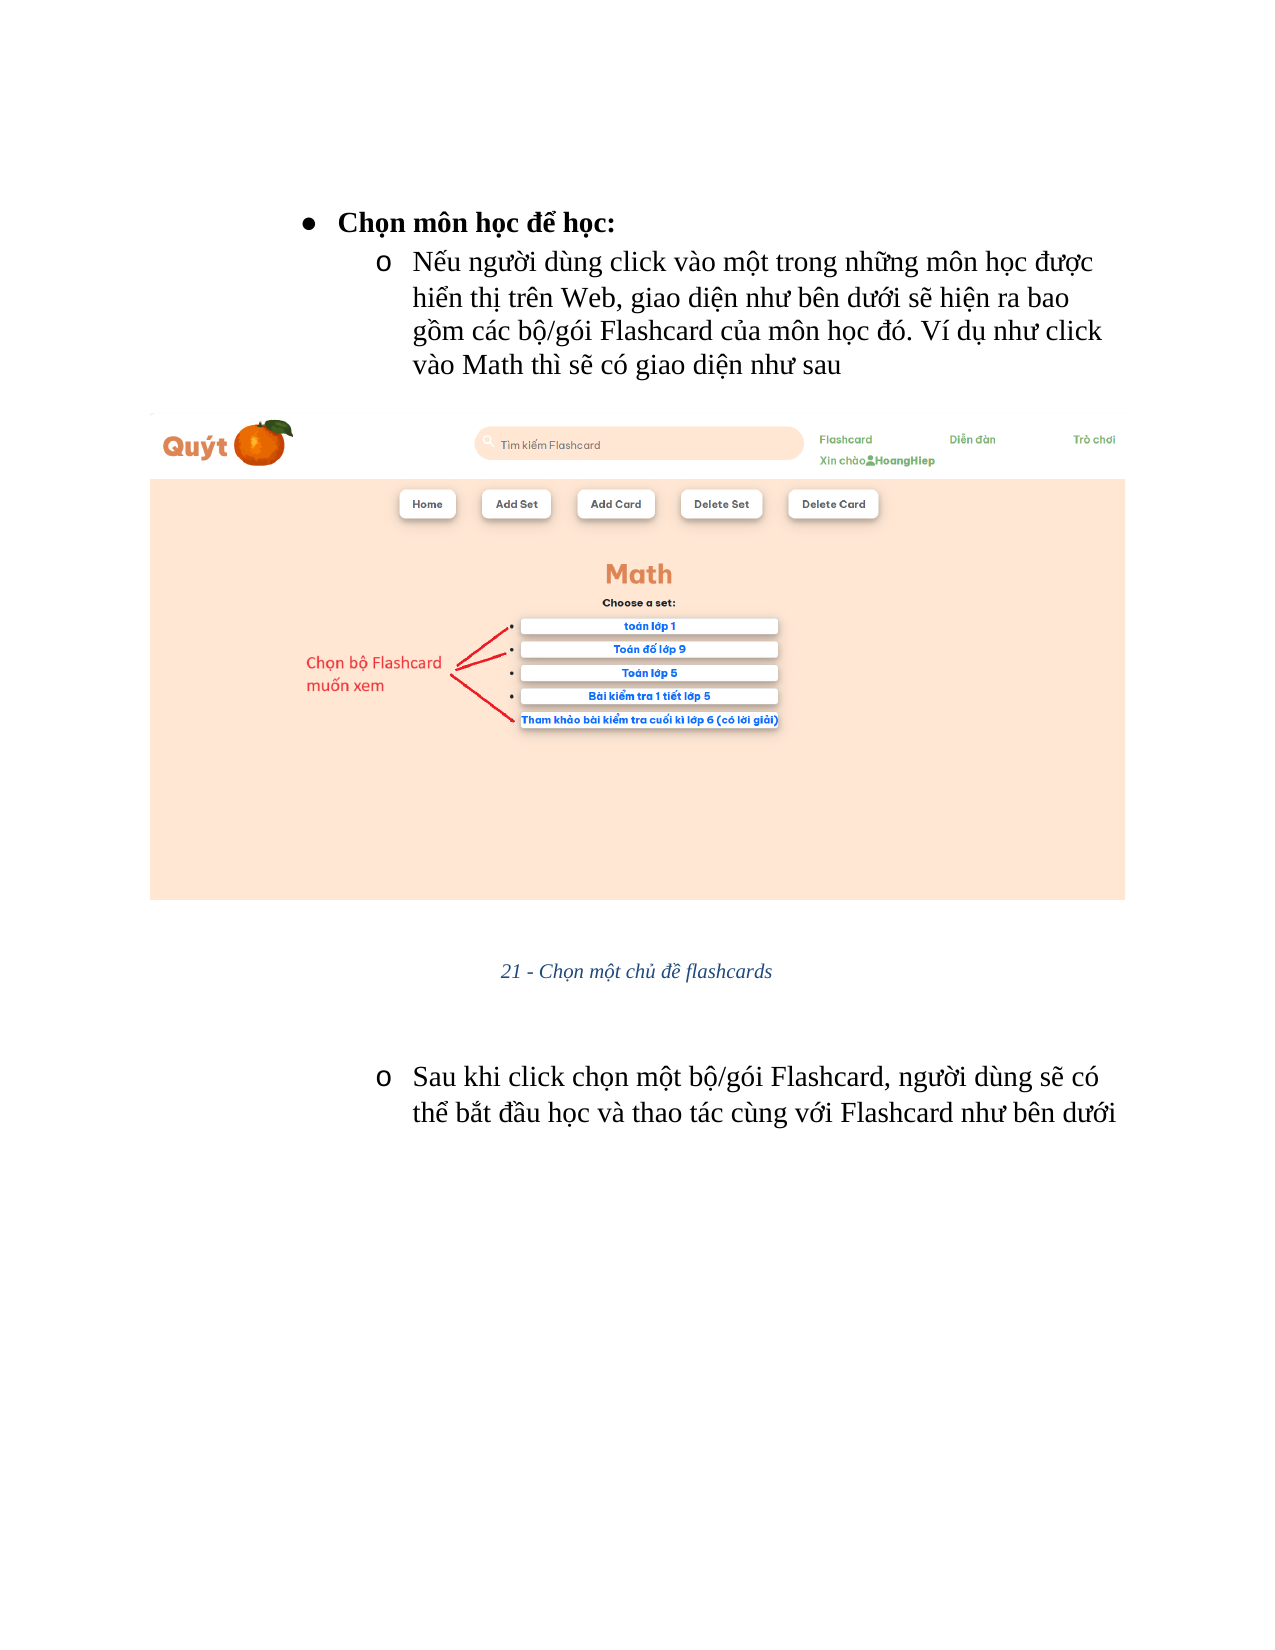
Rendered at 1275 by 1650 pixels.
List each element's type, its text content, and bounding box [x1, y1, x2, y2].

picture [150, 413, 1125, 900]
list Sau khi click chọn một bộ/gói Flashcard, người dùng sẽ có thể bắt đầu học và thao tác cùng với Flashcard như bên dưới [375, 1059, 1125, 1129]
list Nếu người dùng click vào một trong những môn học được hiển thị trên Web, giao diện như bên dưới sẽ hiện ra bao gồm các bộ/gói Flashcard của môn học đó. Ví dụ như click vào Math thì sẽ có giao diện như sau [375, 244, 1125, 380]
text 21 - Chọn một chủ đề flashcards [150, 959, 1125, 983]
list Chọn môn học để học: [300, 205, 1125, 239]
